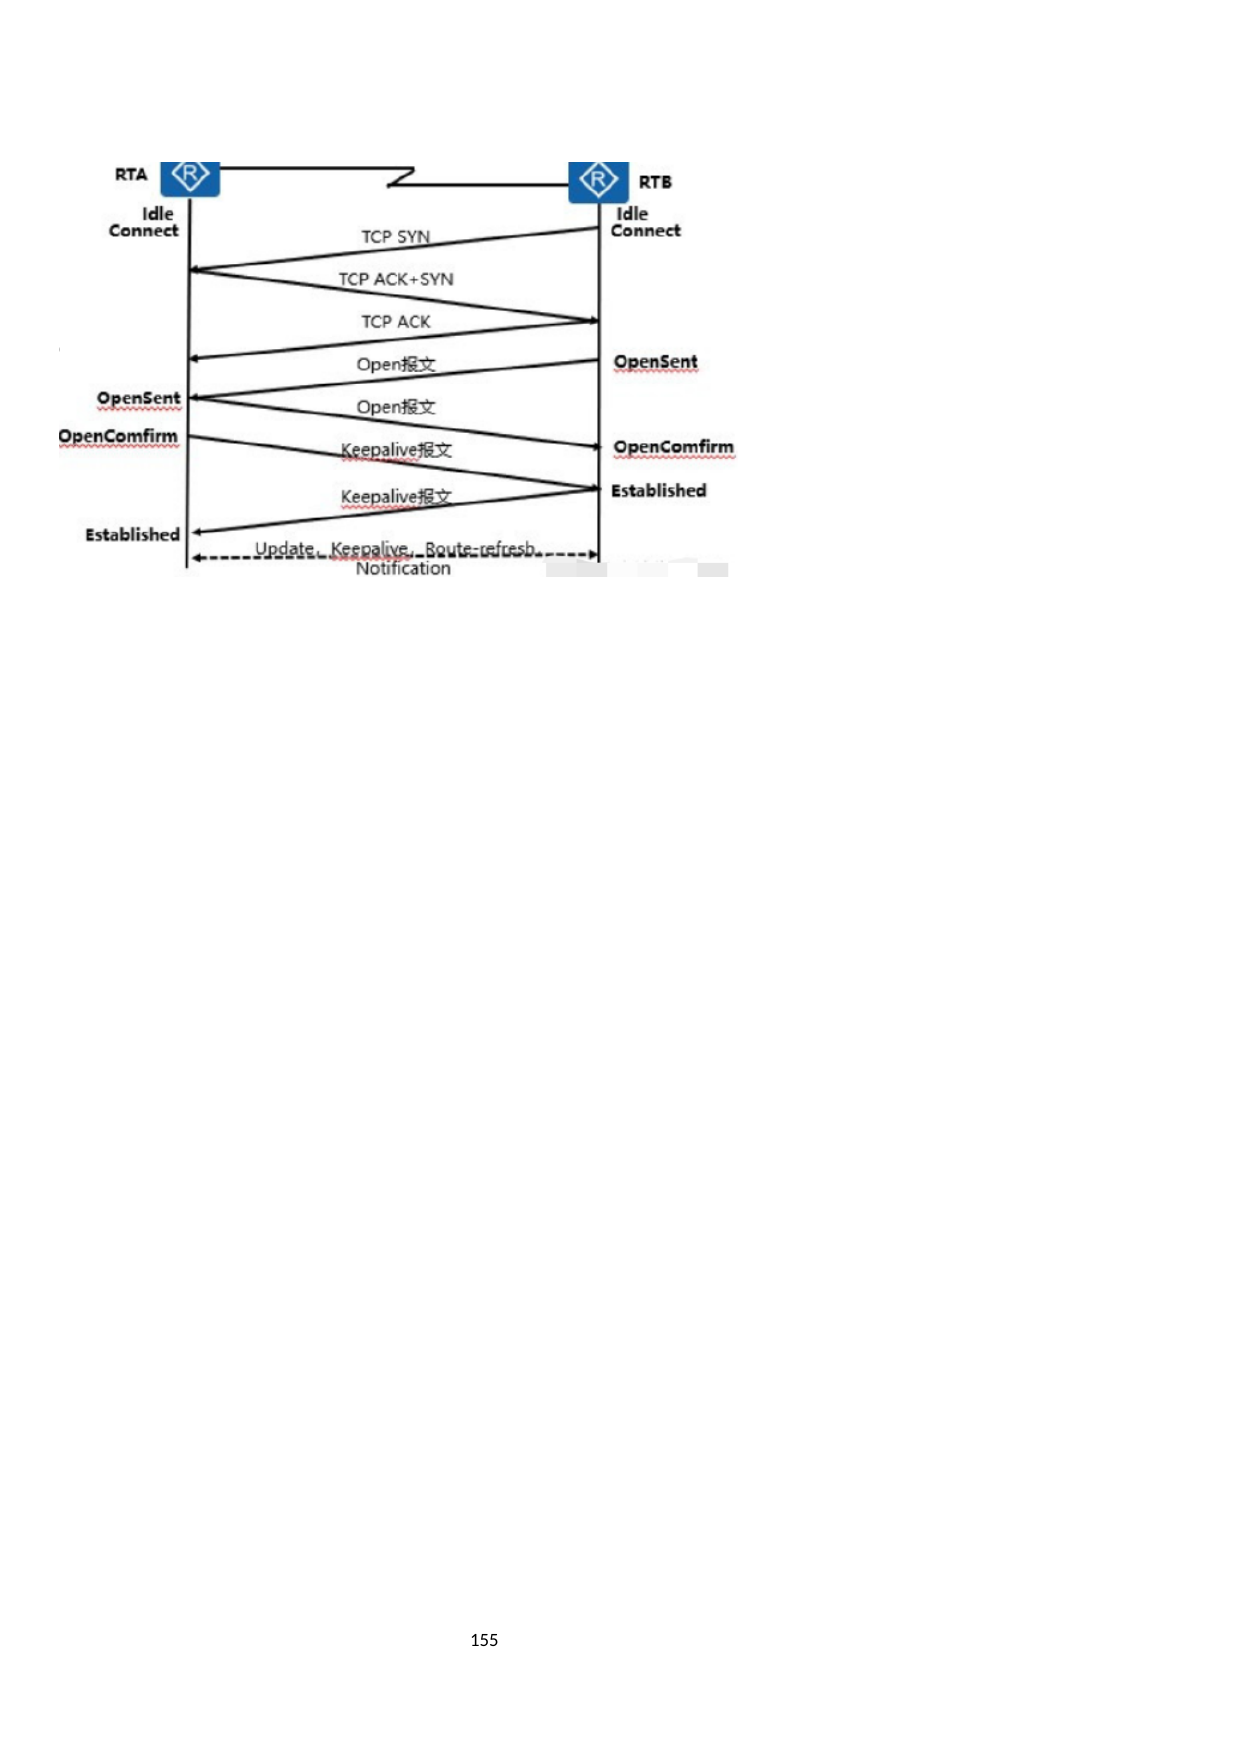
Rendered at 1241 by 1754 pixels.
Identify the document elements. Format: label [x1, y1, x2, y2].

picture [59, 162, 739, 577]
